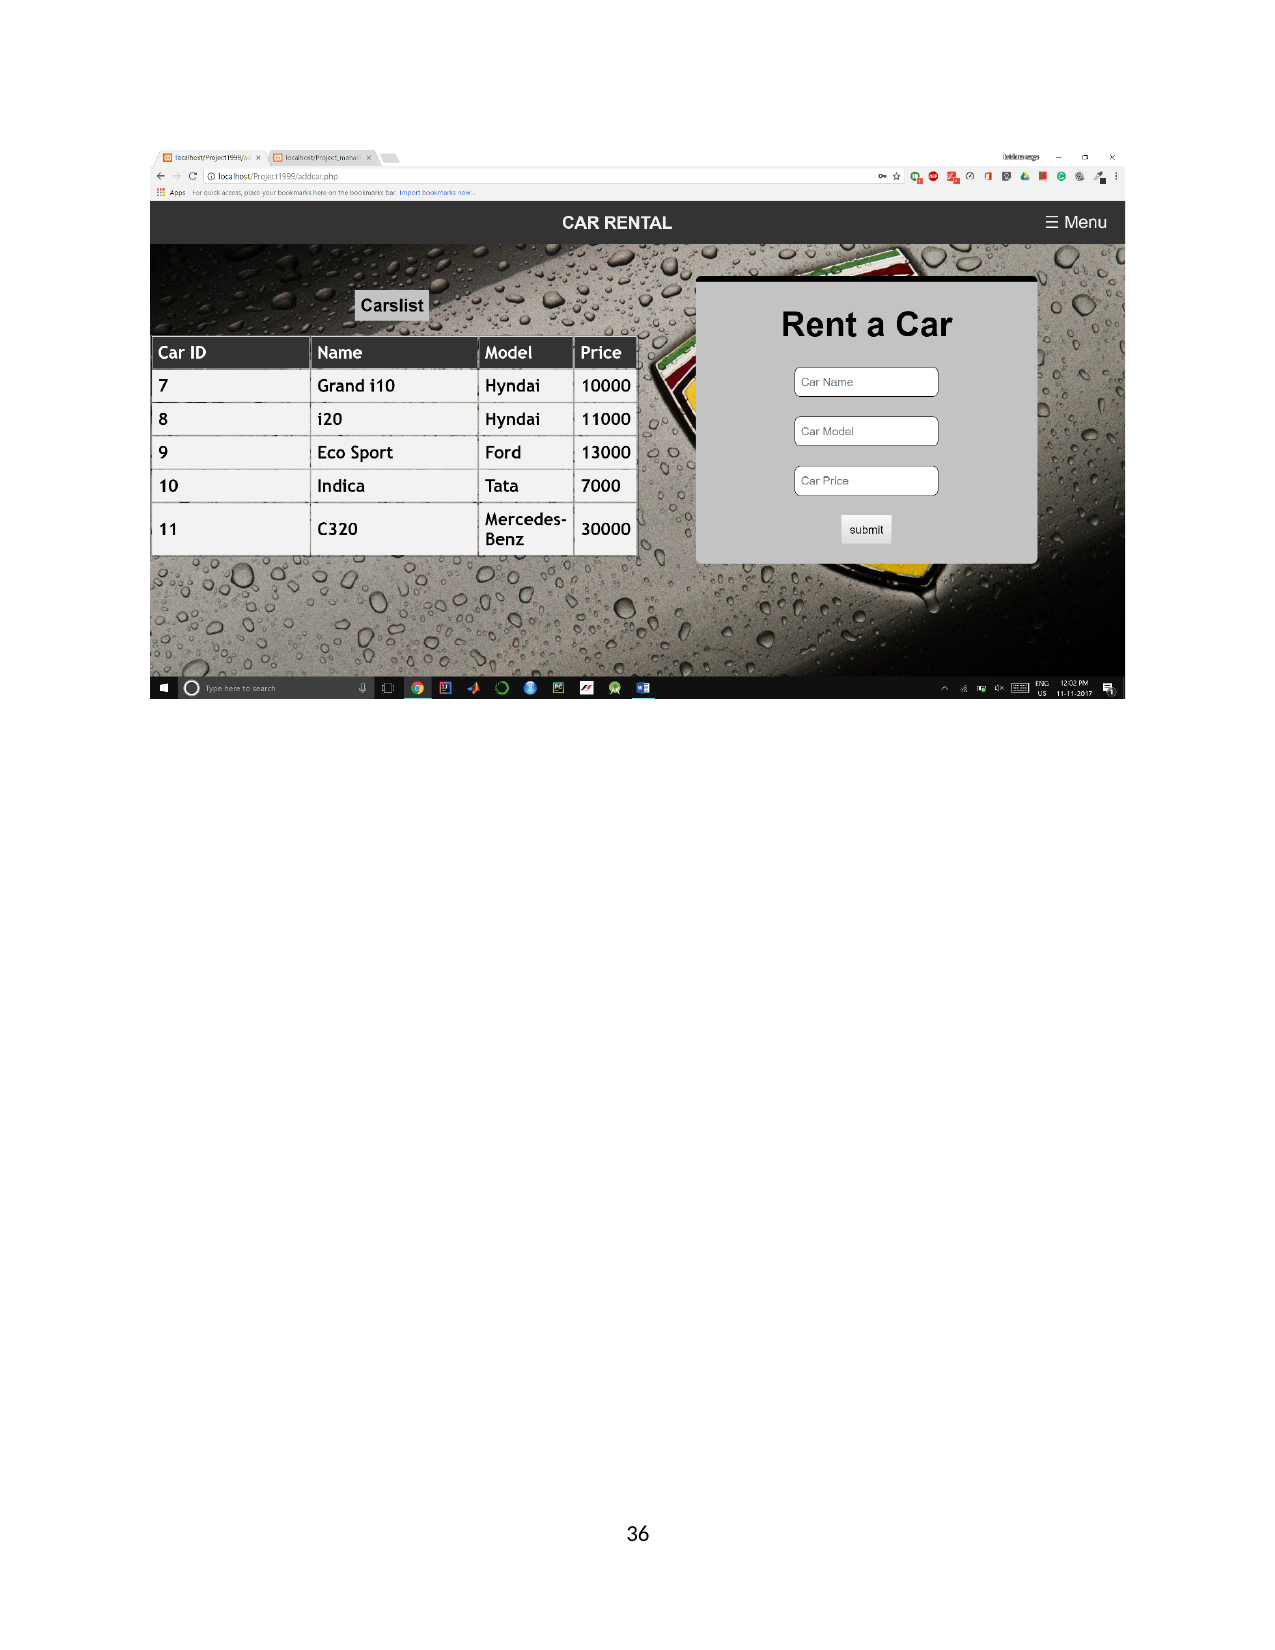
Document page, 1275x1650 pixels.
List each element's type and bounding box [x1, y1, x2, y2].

picture [150, 150, 1125, 699]
